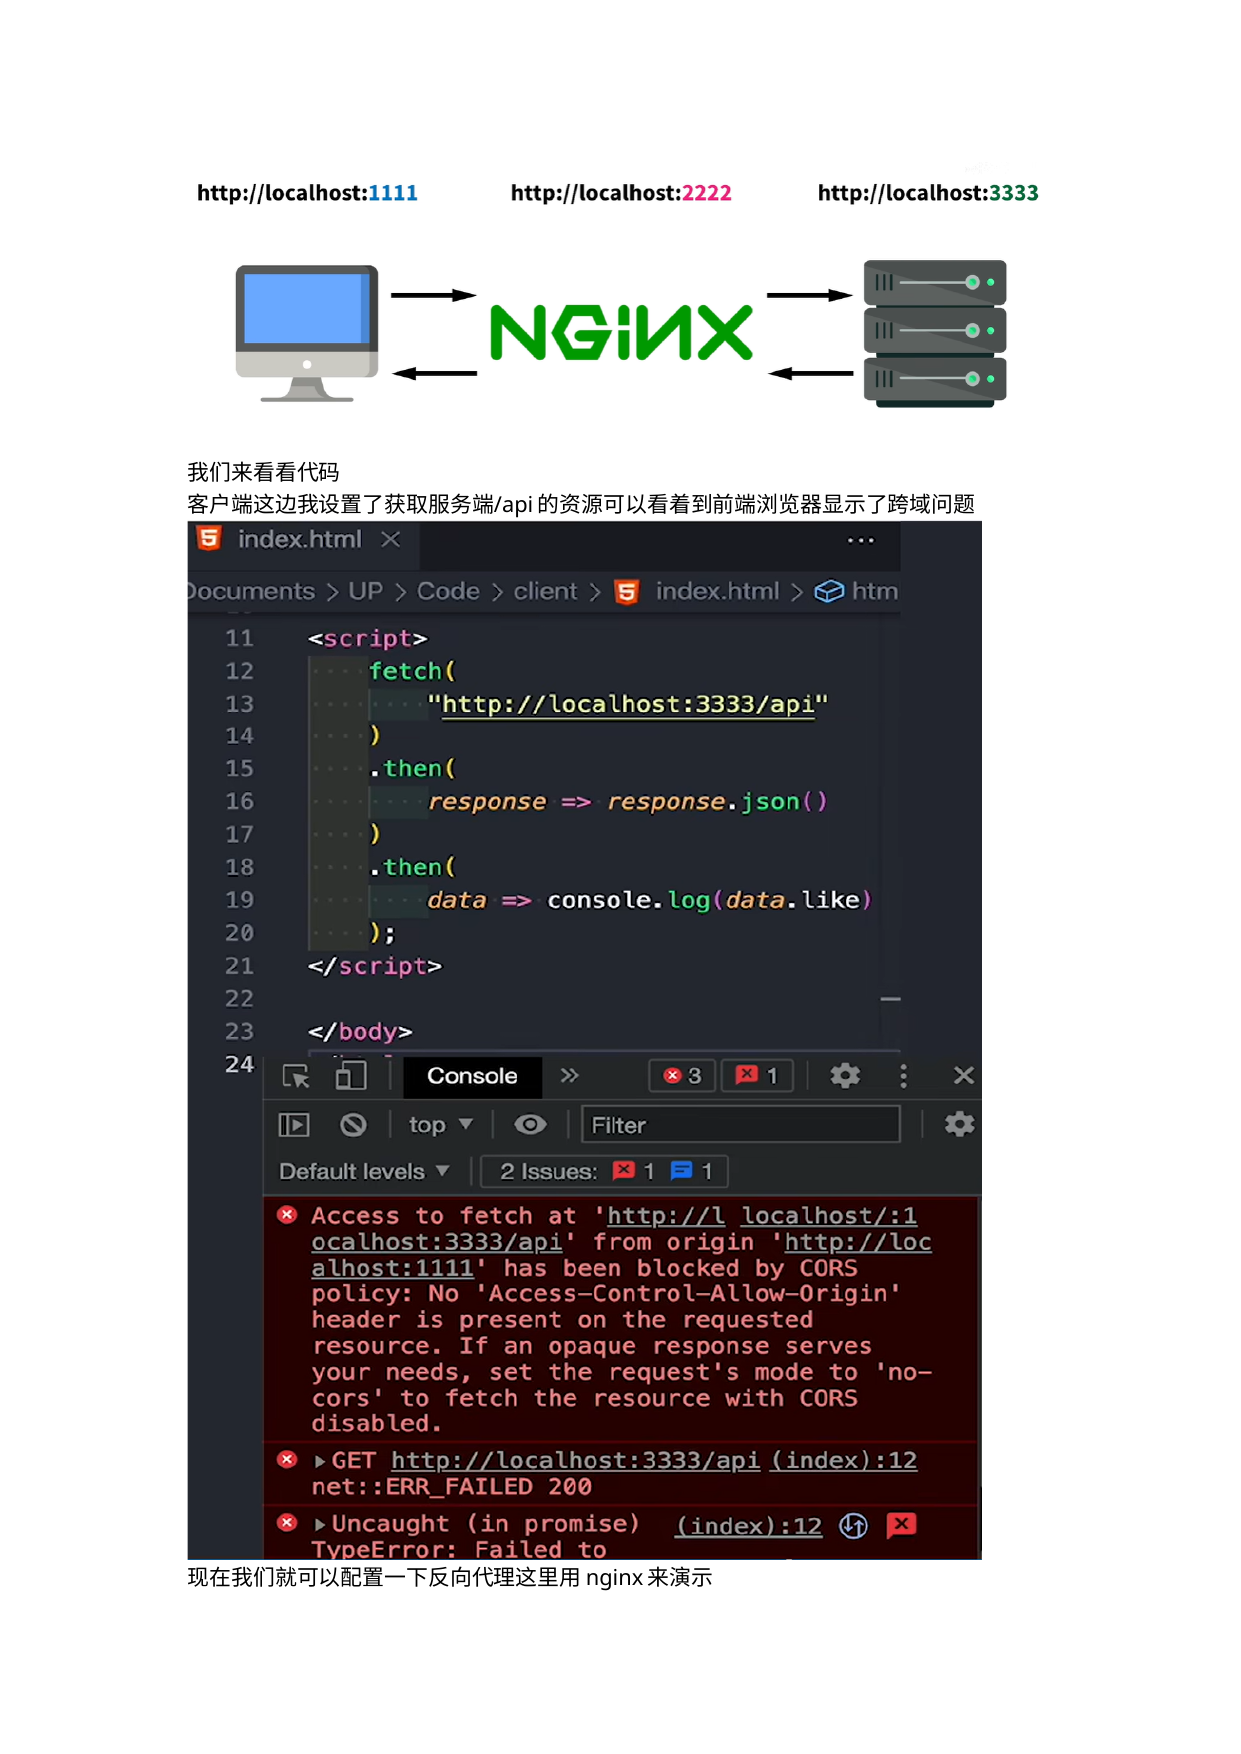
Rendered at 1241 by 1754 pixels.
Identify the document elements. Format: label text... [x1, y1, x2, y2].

picture [187, 162, 1052, 431]
text 客户端这边我设置了获取服务端/api的资源可以看着到前端浏览器显示了跨域问题 [187, 487, 1053, 519]
text 现在我们就可以配置一下反向代理这里用nginx来演示 [187, 1559, 1053, 1592]
picture [187, 519, 982, 1560]
text 我们来看看代码 [187, 454, 1053, 487]
